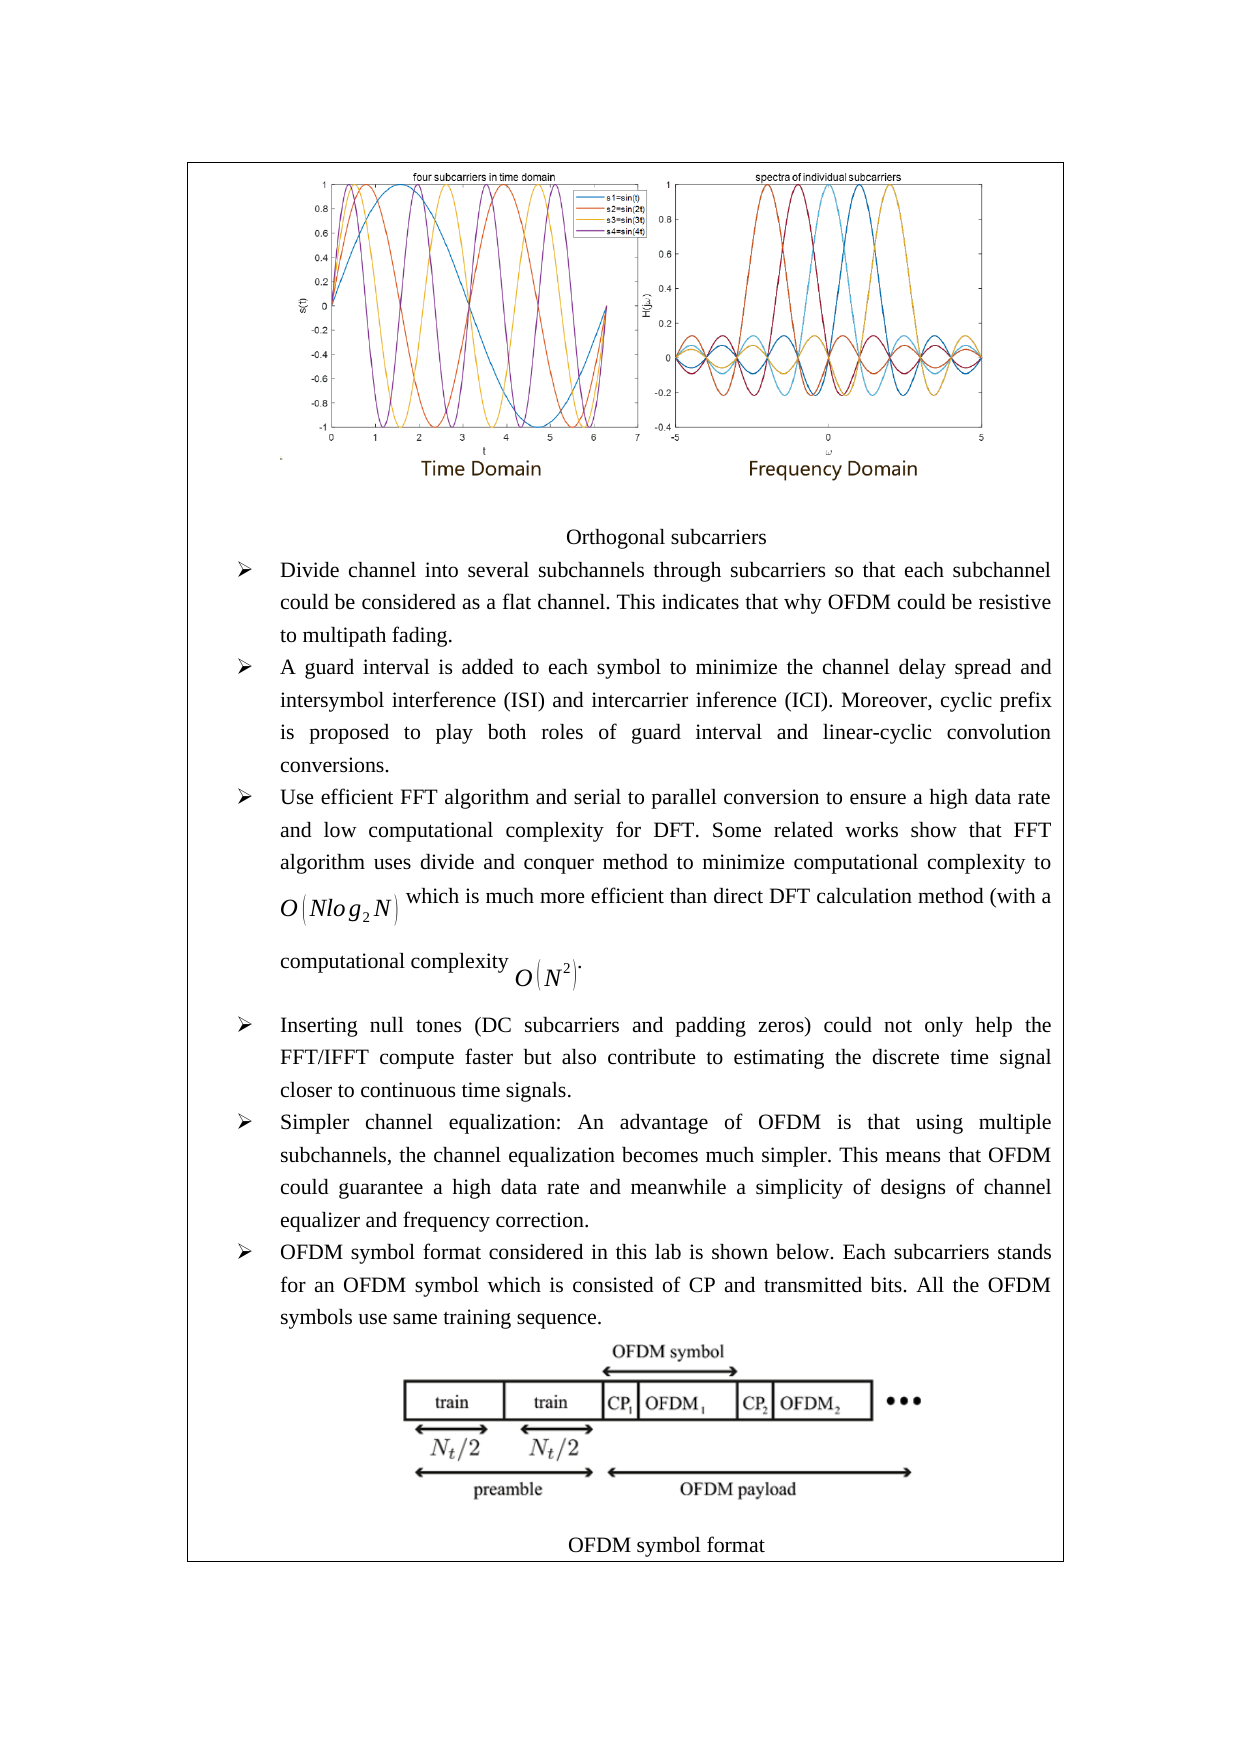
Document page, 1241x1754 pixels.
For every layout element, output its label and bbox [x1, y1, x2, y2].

picture [400, 1333, 933, 1503]
table_cell [188, 163, 1063, 1561]
picture [280, 163, 1019, 491]
